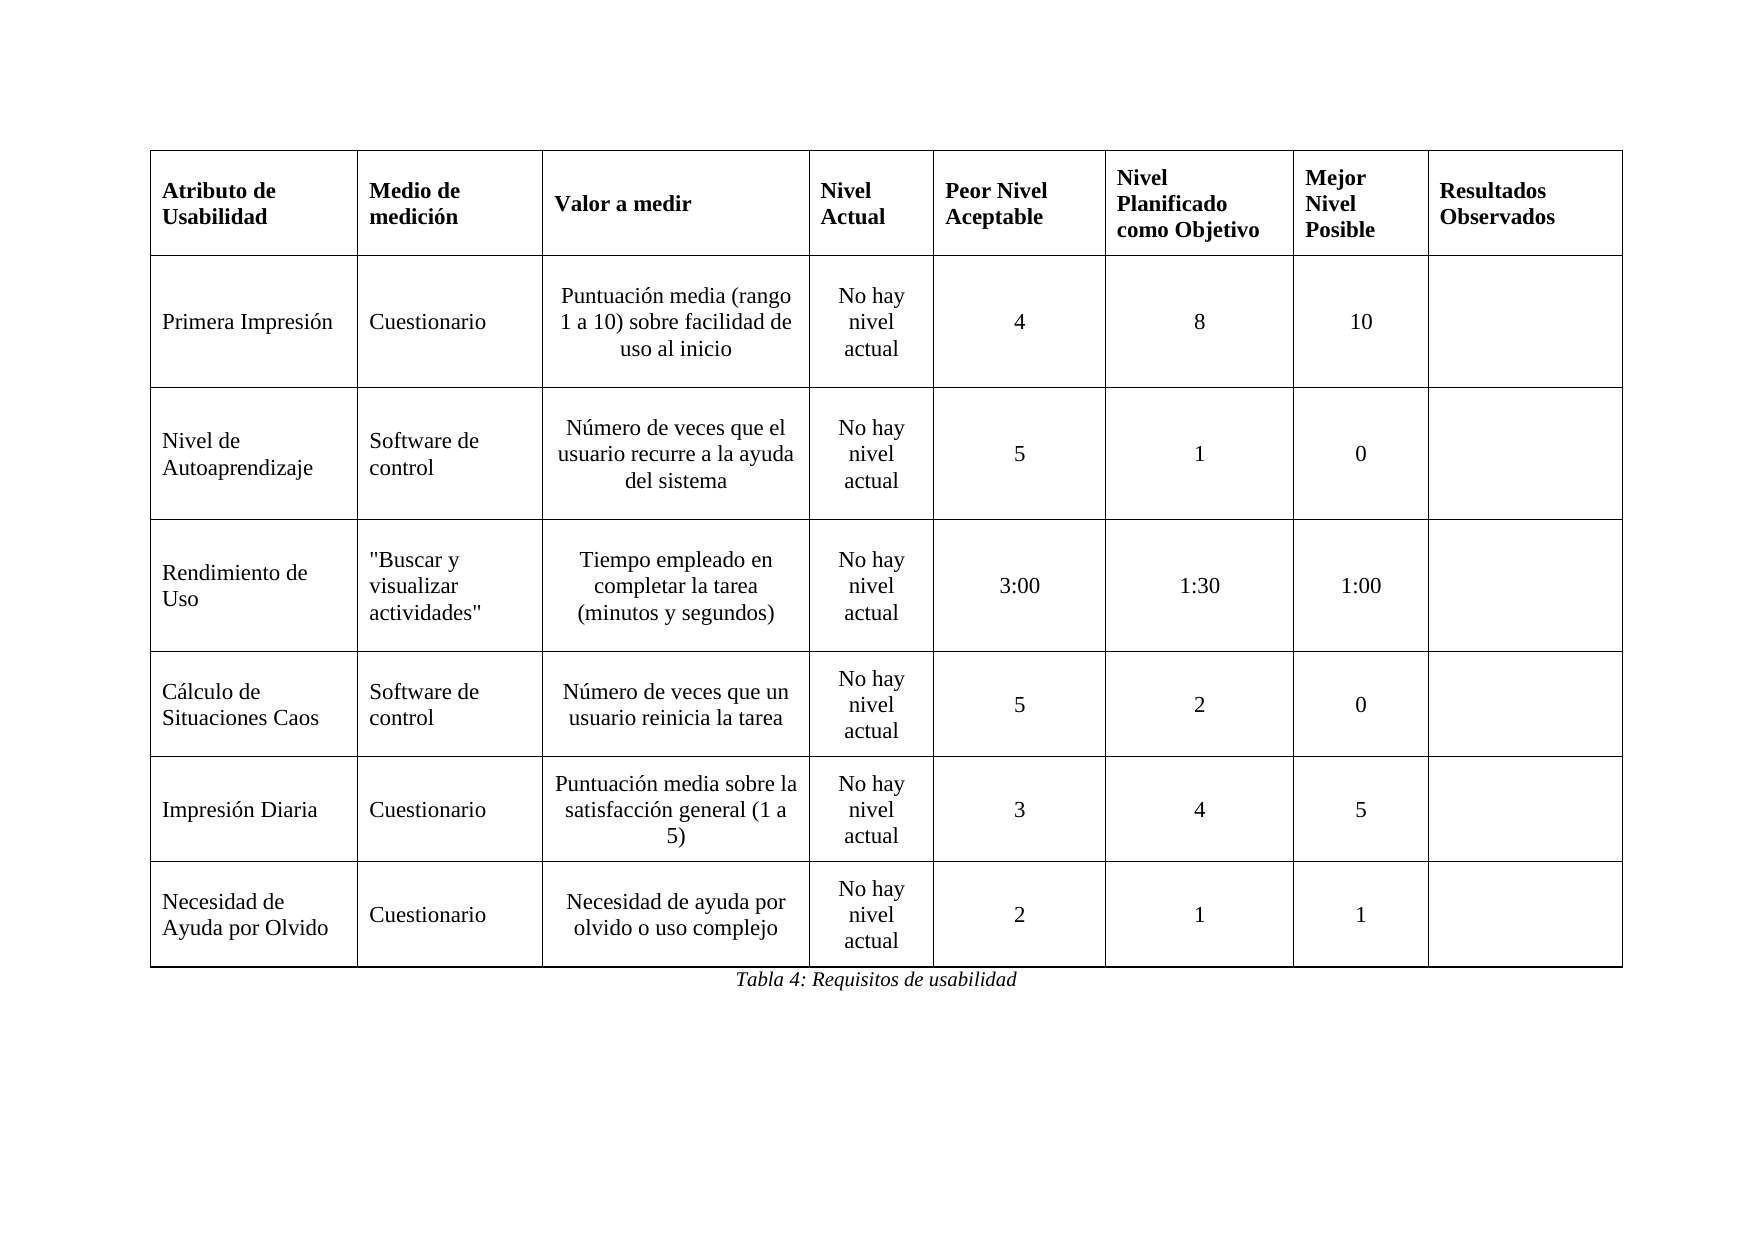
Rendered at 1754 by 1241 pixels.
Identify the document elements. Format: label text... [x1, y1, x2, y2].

table_cell 1 [1106, 388, 1293, 519]
table_cell [1429, 520, 1622, 651]
table_header Valor a medir [543, 151, 809, 255]
table_cell [1429, 388, 1622, 519]
table_cell Puntuación media sobre la satisfacción general (1 a 5) [543, 757, 809, 861]
table_cell No hay nivel actual [810, 520, 933, 651]
table_cell 3 [934, 757, 1105, 861]
table_cell Cuestionario [358, 757, 542, 861]
table_cell Cuestionario [358, 862, 542, 966]
table_cell 10 [1294, 256, 1428, 387]
table_cell 4 [934, 256, 1105, 387]
table_cell No hay nivel actual [810, 862, 933, 966]
table_header Atributo de Usabilidad [151, 151, 357, 255]
table_cell Necesidad de Ayuda por Olvido [151, 862, 357, 966]
table_cell 0 [1294, 652, 1428, 756]
table_cell 5 [934, 652, 1105, 756]
table_header Nivel Actual [810, 151, 933, 255]
table_cell 5 [934, 388, 1105, 519]
table_cell No hay nivel actual [810, 757, 933, 861]
table_cell 5 [1294, 757, 1428, 861]
table_cell [1429, 862, 1622, 966]
table_cell Nivel de Autoaprendizaje [151, 388, 357, 519]
table_cell No hay nivel actual [810, 388, 933, 519]
table_cell 1 [1294, 862, 1428, 966]
table_cell Primera Impresión [151, 256, 357, 387]
table_cell Número de veces que el usuario recurre a la ayuda del sistema [543, 388, 809, 519]
table_cell Puntuación media (rango 1 a 10) sobre facilidad de uso al inicio [543, 256, 809, 387]
table_cell No hay nivel actual [810, 256, 933, 387]
table_cell [1429, 757, 1622, 861]
table_cell [1429, 256, 1622, 387]
table_cell 0 [1294, 388, 1428, 519]
table_cell "Buscar y visualizar actividades" [358, 520, 542, 651]
table_cell Cálculo de Situaciones Caos [151, 652, 357, 756]
table_cell 1:30 [1106, 520, 1293, 651]
table_cell Cuestionario [358, 256, 542, 387]
table_cell Rendimiento de Uso [151, 520, 357, 651]
table_cell 1 [1106, 862, 1293, 966]
table_cell 4 [1106, 757, 1293, 861]
table_cell 3:00 [934, 520, 1105, 651]
table_header Peor Nivel Aceptable [934, 151, 1105, 255]
table_cell [1429, 652, 1622, 756]
table_header Mejor Nivel Posible [1294, 151, 1428, 255]
table_header Resultados Observados [1429, 151, 1622, 255]
table_cell Software de control [358, 652, 542, 756]
table_cell 2 [934, 862, 1105, 966]
table_cell Software de control [358, 388, 542, 519]
table_cell 8 [1106, 256, 1293, 387]
table_cell No hay nivel actual [810, 652, 933, 756]
table_cell 1:00 [1294, 520, 1428, 651]
table_cell Necesidad de ayuda por olvido o uso complejo [543, 862, 809, 966]
table_cell Tiempo empleado en completar la tarea (minutos y segundos) [543, 520, 809, 651]
table_cell 2 [1106, 652, 1293, 756]
table_cell Número de veces que un usuario reinicia la tarea [543, 652, 809, 756]
table_cell Impresión Diaria [151, 757, 357, 861]
table_header Nivel Planificado como Objetivo [1106, 151, 1293, 255]
table_header Medio de medición [358, 151, 542, 255]
